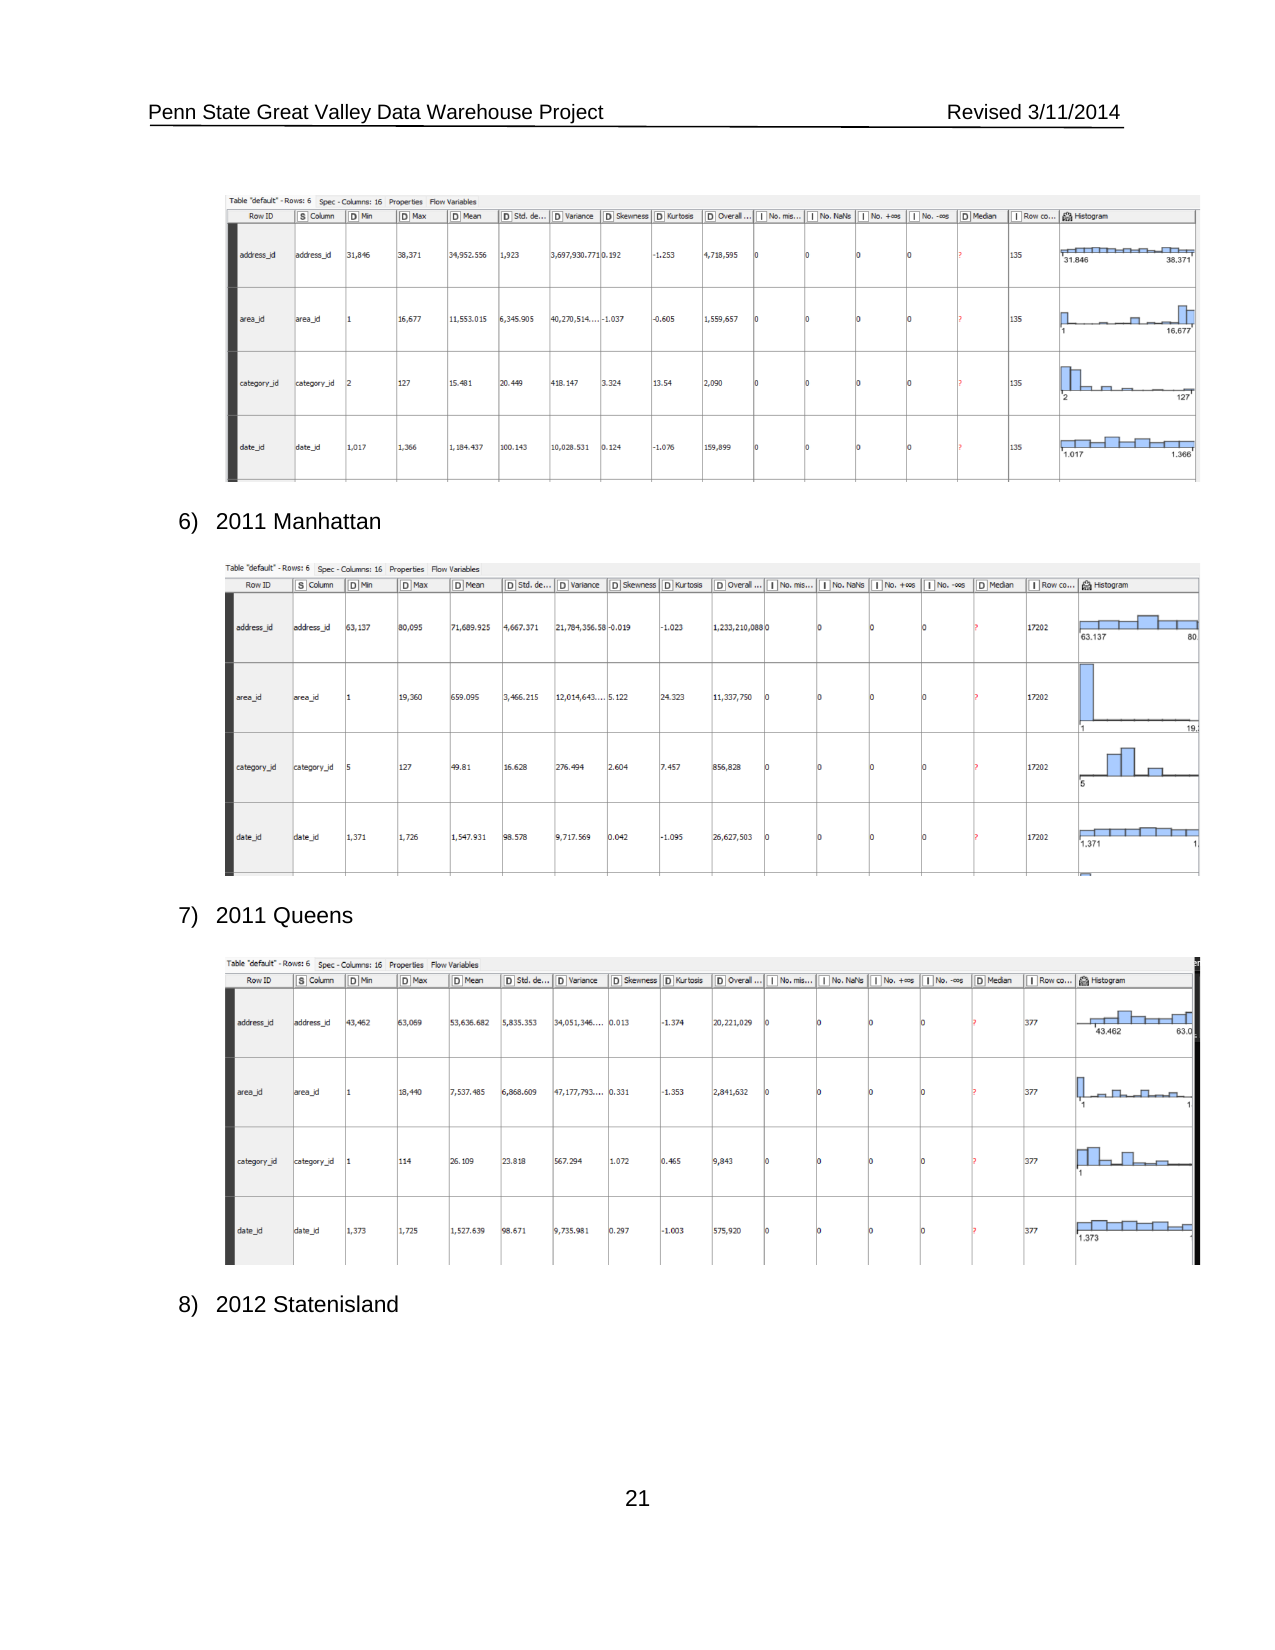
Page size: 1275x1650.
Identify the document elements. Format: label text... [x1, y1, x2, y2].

picture [225, 563, 1200, 876]
picture [225, 957, 1200, 1265]
list 2011 Queens [178, 902, 1125, 928]
list 2012 Statenisland [178, 1291, 1125, 1317]
list 2011 Manhattan [178, 508, 1125, 534]
picture [225, 195, 1200, 482]
